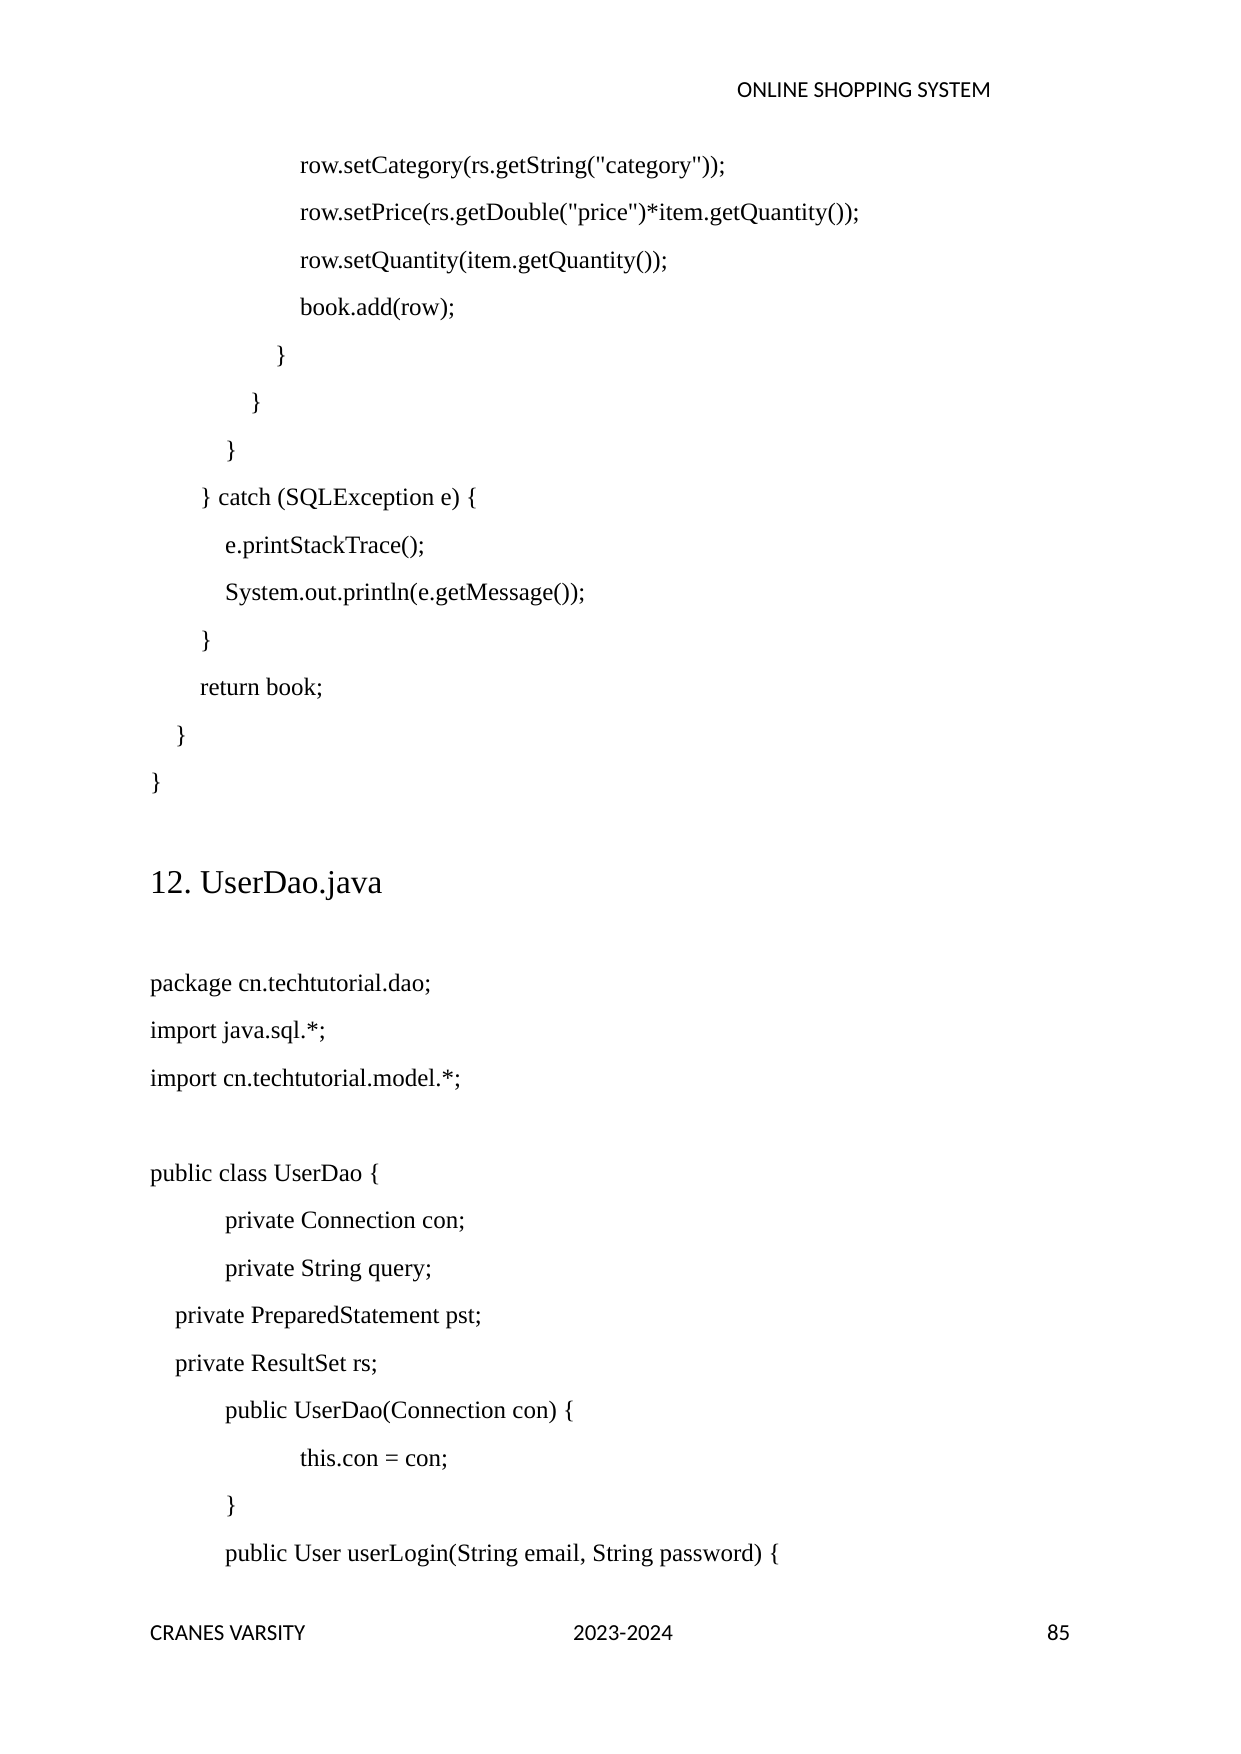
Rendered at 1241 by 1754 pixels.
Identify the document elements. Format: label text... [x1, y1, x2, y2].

text public class UserDao { [150, 1158, 1098, 1187]
text book.add(row); [150, 292, 1098, 321]
text } [150, 625, 1098, 654]
text private ResultSet rs; [150, 1348, 1098, 1377]
text e.printStackTrace(); [150, 530, 1098, 559]
text } [150, 340, 1098, 369]
text } [150, 767, 1098, 796]
text row.setCategory(rs.getString("category")); [150, 150, 1098, 179]
text public UserDao(Connection con) { [150, 1395, 1098, 1424]
text row.setQuantity(item.getQuantity()); [150, 245, 1098, 274]
text } [150, 435, 1098, 464]
text } catch (SQLException e) { [150, 482, 1098, 511]
text import cn.techtutorial.model.*; [150, 1063, 1098, 1092]
text 12. UserDao.java [150, 862, 1098, 901]
text public User userLogin(String email, String password) { [150, 1538, 1098, 1567]
text private PreparedStatement pst; [150, 1300, 1098, 1329]
text private Connection con; [150, 1205, 1098, 1234]
text } [150, 1490, 1098, 1519]
text import java.sql.*; [150, 1015, 1098, 1044]
text this.con = con; [150, 1443, 1098, 1472]
text private String query; [150, 1253, 1098, 1282]
text package cn.techtutorial.dao; [150, 968, 1098, 997]
text row.setPrice(rs.getDouble("price")*item.getQuantity()); [150, 197, 1098, 226]
text return book; [150, 672, 1098, 701]
text } [150, 387, 1098, 416]
text System.out.println(e.getMessage()); [150, 577, 1098, 606]
text } [150, 720, 1098, 749]
